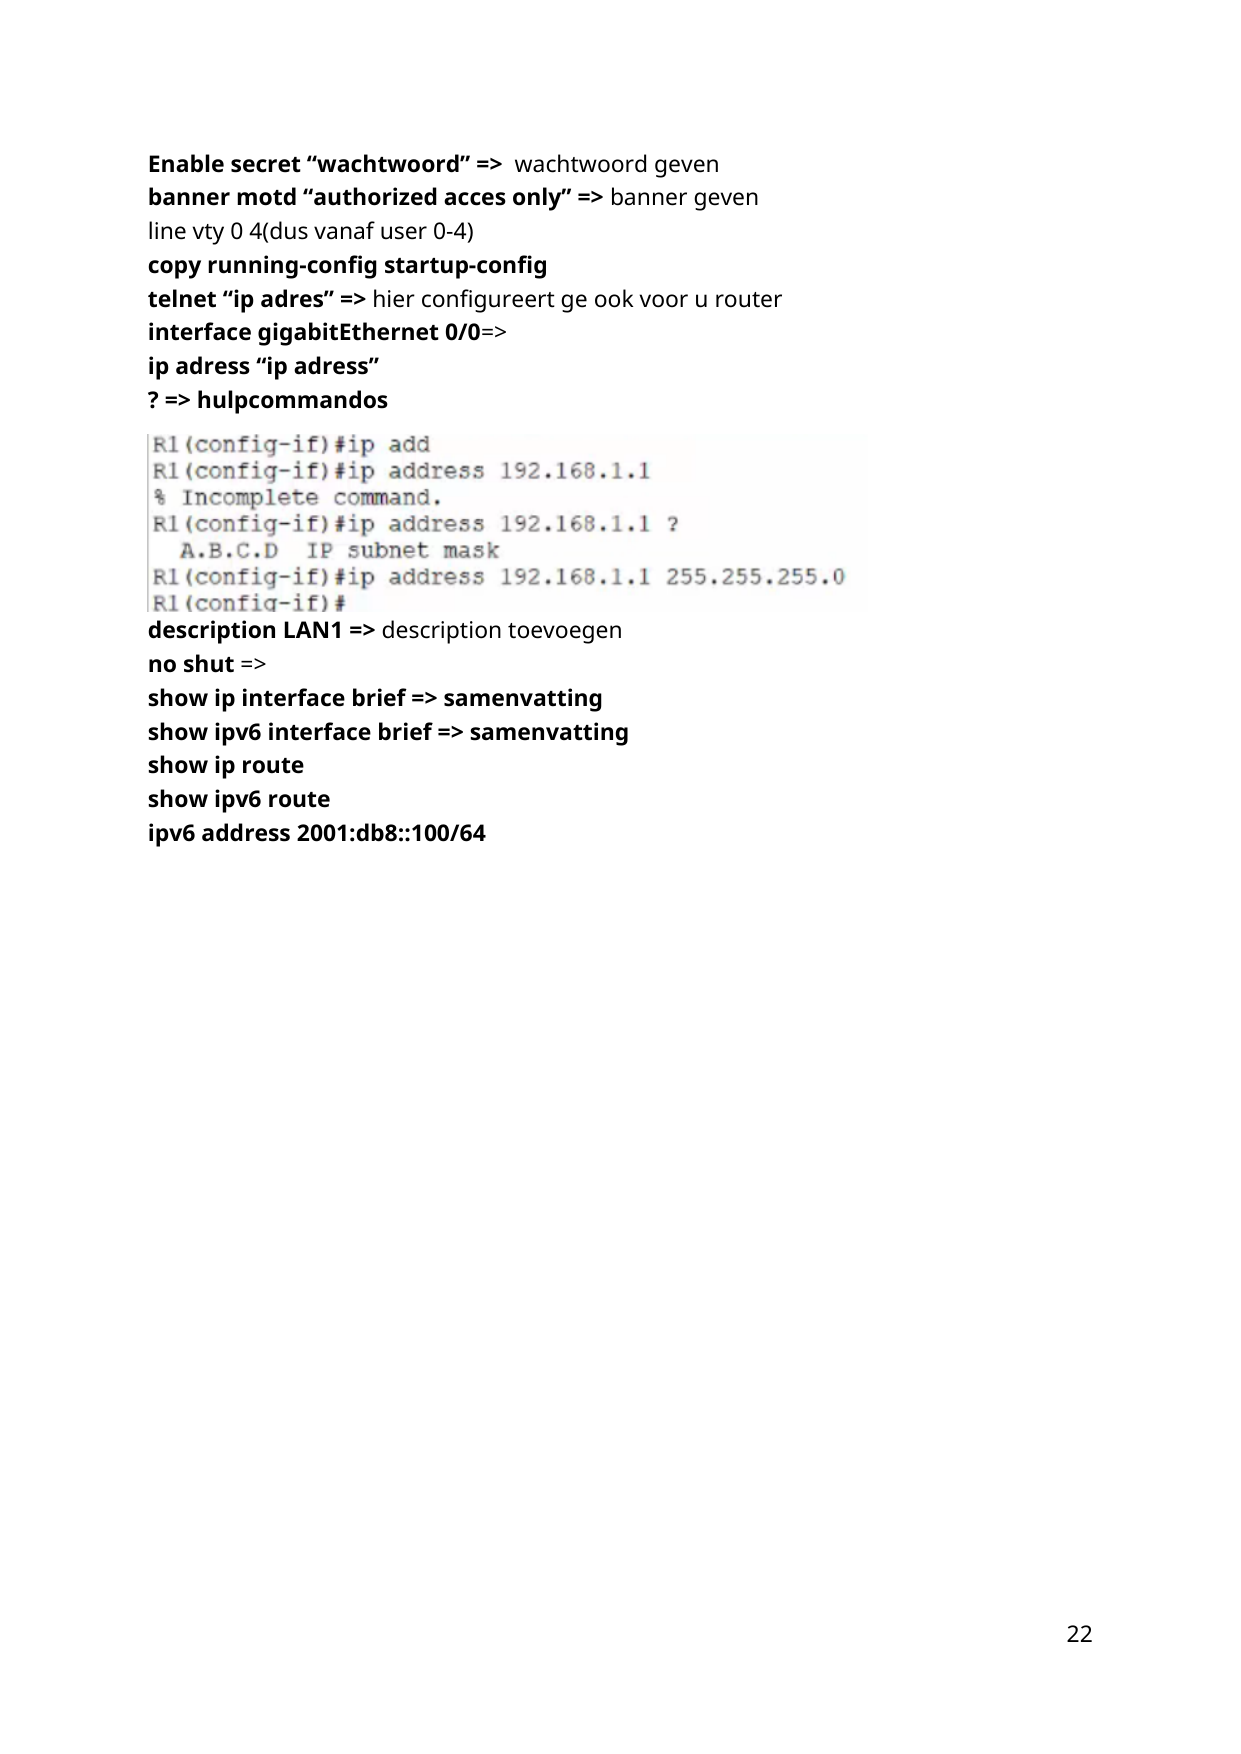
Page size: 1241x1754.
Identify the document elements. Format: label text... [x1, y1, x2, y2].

picture [147, 434, 868, 612]
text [148, 148, 1093, 415]
